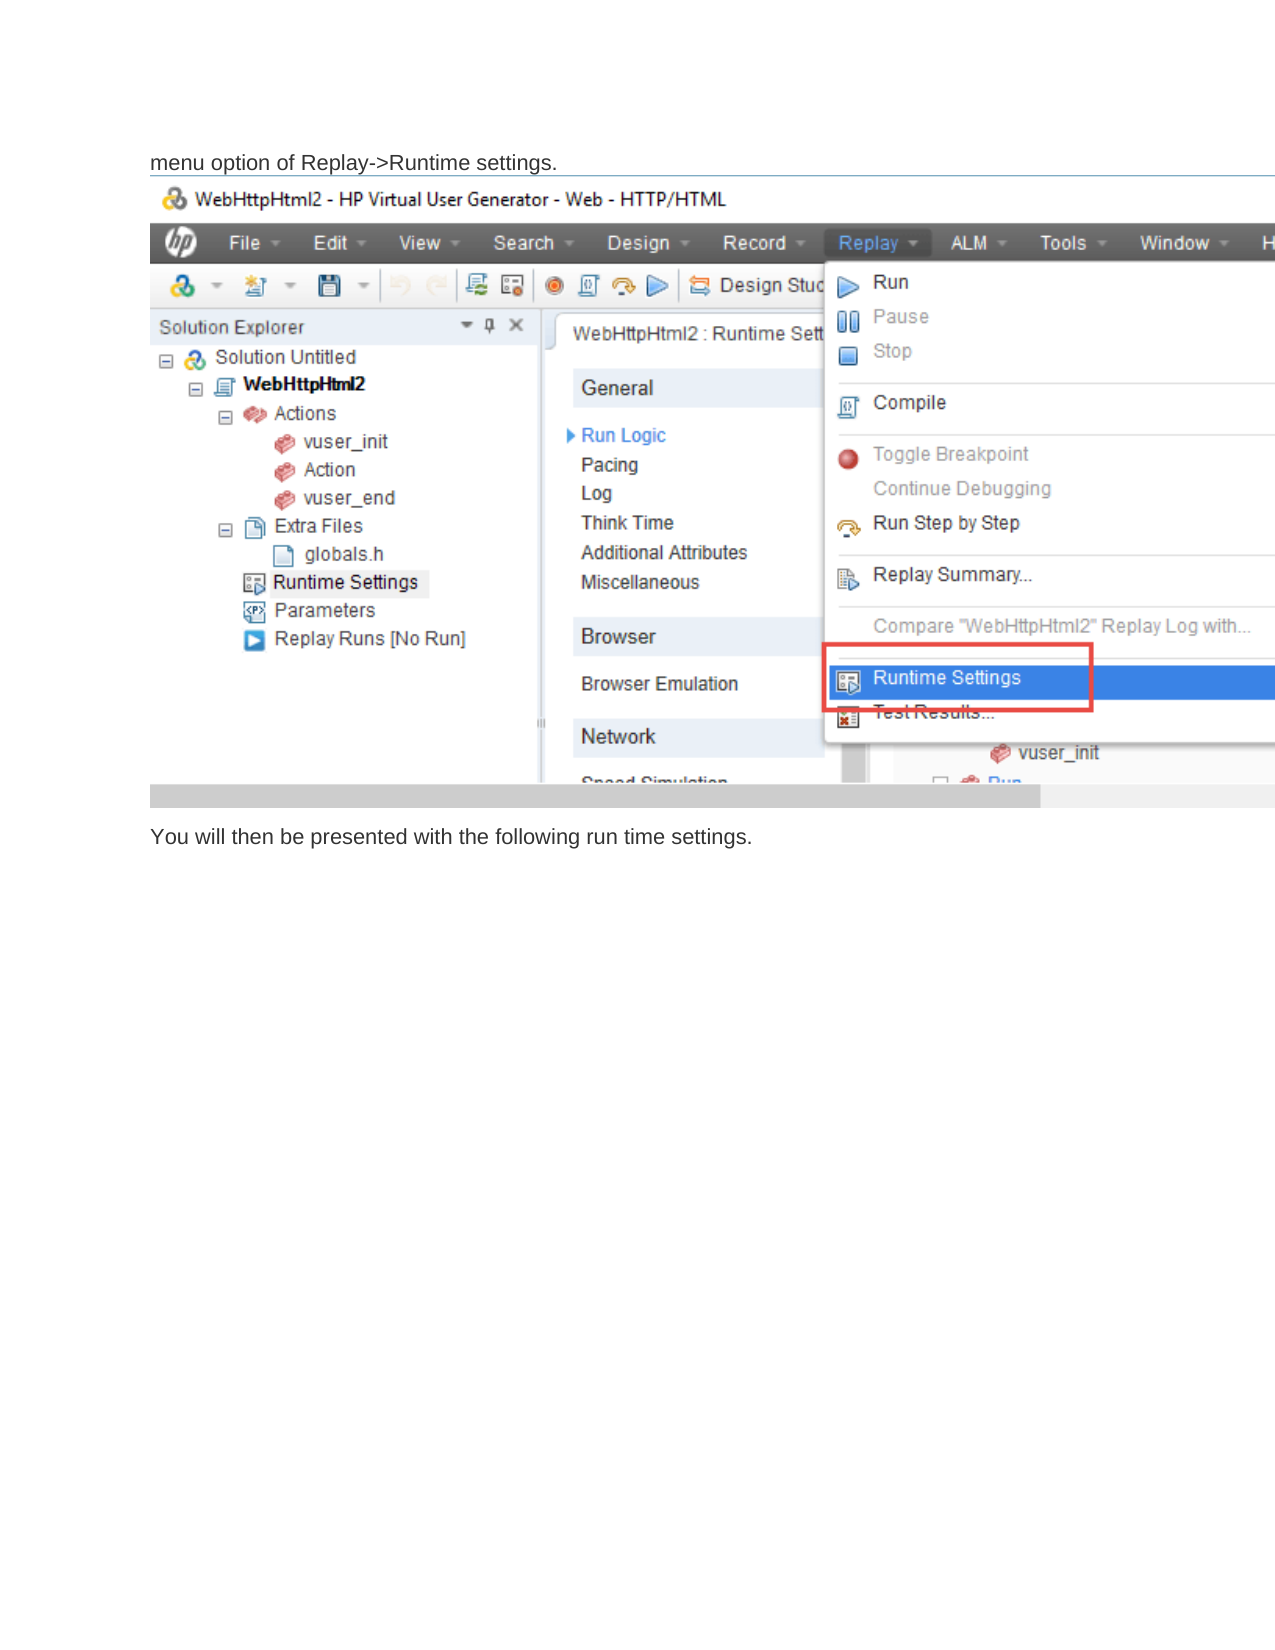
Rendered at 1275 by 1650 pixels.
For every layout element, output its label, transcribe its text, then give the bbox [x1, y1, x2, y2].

text Loadrunner has a couple of settings when it comes to running VUGEN scripts. Let’s discuss below the different Run settings available in VUGEN. To access the VUGEN Run settings, choose the menu option of Replay->Runtime settings. [150, 150, 1125, 175]
text You will then be presented with the following run time settings. [150, 823, 1125, 849]
picture [150, 175, 1275, 808]
